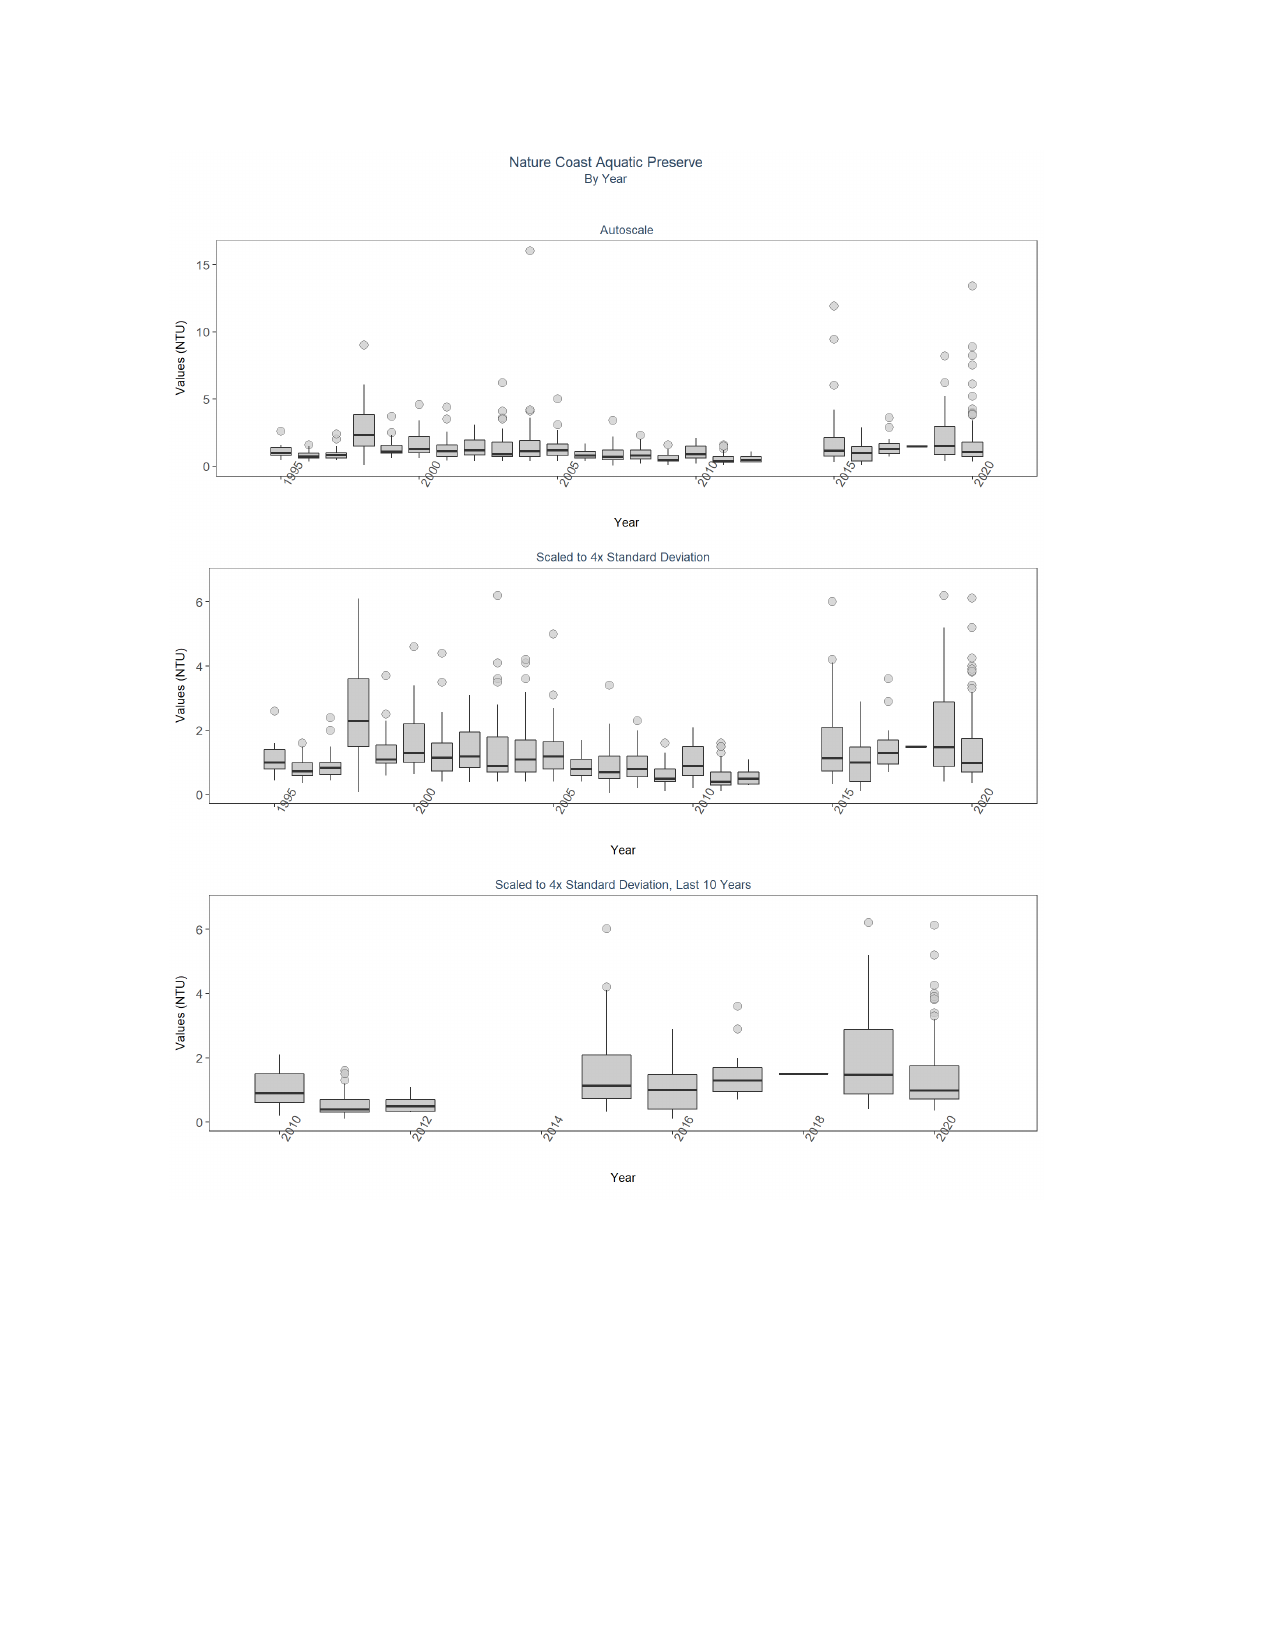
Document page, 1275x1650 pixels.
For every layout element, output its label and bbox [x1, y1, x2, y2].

picture [168, 150, 1044, 1200]
